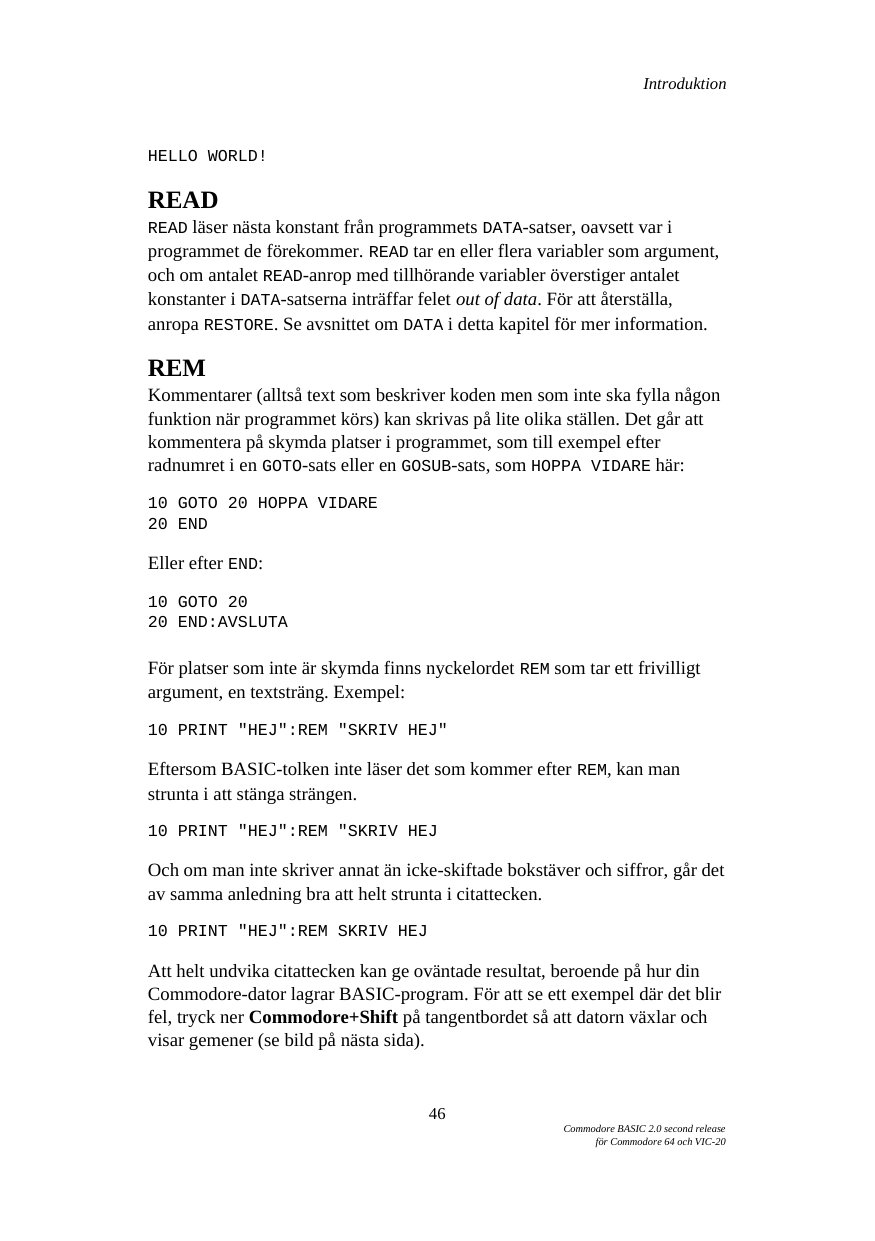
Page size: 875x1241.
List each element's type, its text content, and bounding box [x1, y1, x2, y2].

text 10 PRINT "HEJ":REM "SKRIV HEJ [148, 822, 726, 841]
text READ läser nästa konstant från programmets DATA-satser, oavsett var i programmet de förekommer. READ tar en eller flera variabler som argument, och om antalet READ-anrop med tillhörande variabler överstiger antalet konstanter i DATA-satserna inträffar felet out of data. För att återställa, anropa RESTORE. Se avsnittet om DATA i detta kapitel för mer information. [148, 216, 726, 335]
text Kommentarer (alltså text som beskriver koden men som inte ska fylla någon funktion när programmet körs) kan skrivas på lite olika ställen. Det går att kommentera på skymda platser i programmet, som till exempel efter radnumret i en GOTO-sats eller en GOSUB-sats, som HOPPA VIDARE här: [148, 384, 726, 477]
text 10 PRINT "HEJ":REM "SKRIV HEJ" [148, 721, 726, 740]
text Och om man inte skriver annat än icke-skiftade bokstäver och siffror, går det av samma anledning bra att helt strunta i citattecken. [148, 859, 726, 904]
subtitle REM [148, 353, 726, 382]
text Eller efter END: [148, 552, 726, 575]
text HELLO WORLD! [148, 148, 726, 167]
subtitle READ [148, 185, 726, 213]
text 10 PRINT "HEJ":REM SKRIV HEJ [148, 922, 726, 941]
text Att helt undvika citattecken kan ge oväntade resultat, beroende på hur din Commodore-dator lagrar BASIC-program. För att se ett exempel där det blir fel, tryck ner Commodore+Shift på tangentbordet så att datorn växlar och visar gemener (se bild på nästa sida). [148, 959, 726, 1051]
text Eftersom BASIC-tolken inte läser det som kommer efter REM, kan man strunta i att stänga strängen. [148, 758, 726, 804]
text 10 GOTO 20 HOPPA VIDARE 20 END [148, 495, 726, 534]
text 10 GOTO 20 20 END:AVSLUTA För platser som inte är skymda finns nyckelordet REM som tar ett frivilligt argument, en textsträng. Exempel: [148, 593, 726, 703]
